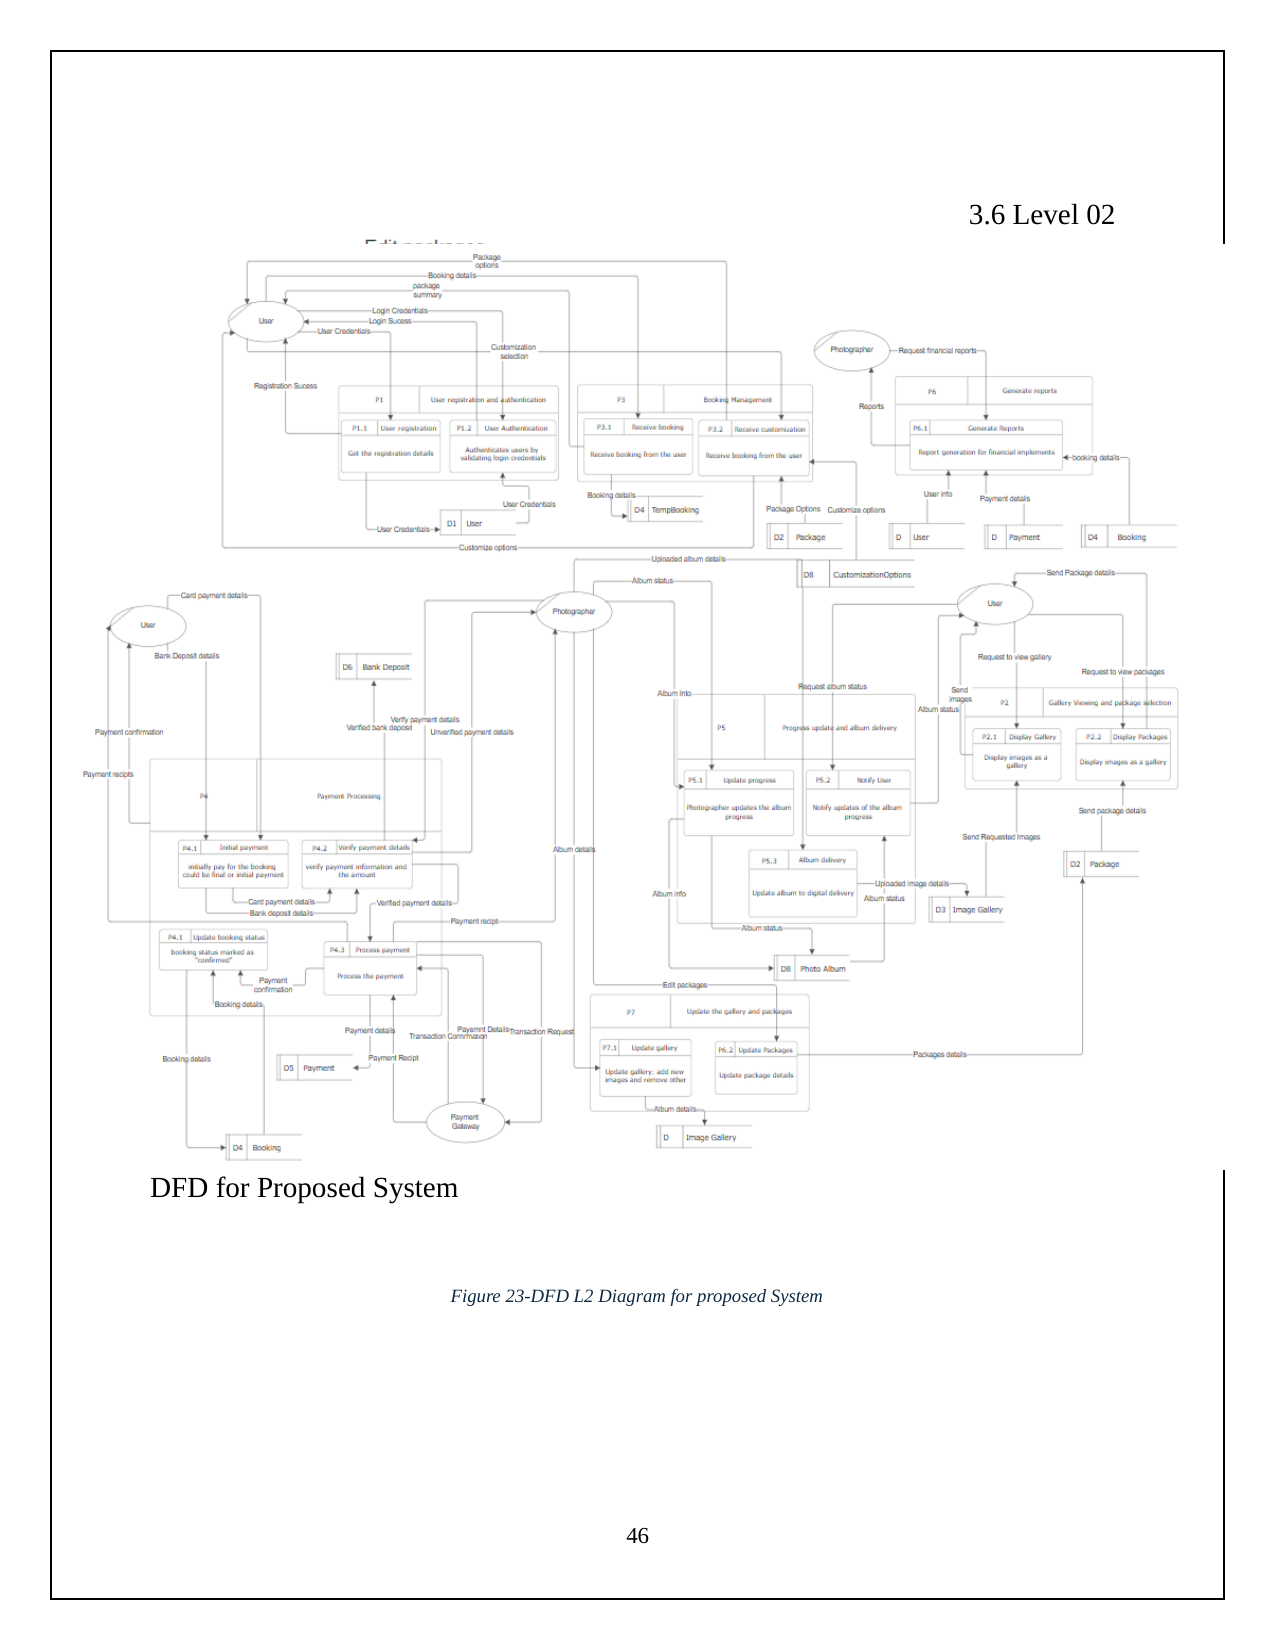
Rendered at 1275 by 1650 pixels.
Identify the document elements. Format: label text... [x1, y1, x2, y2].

subtitle 3.6 Level 02 DFD for Proposed System [150, 197, 1125, 244]
picture [53, 205, 1225, 1170]
subtitle 3.6 Level 02 DFD for Proposed System [150, 1170, 1125, 1203]
